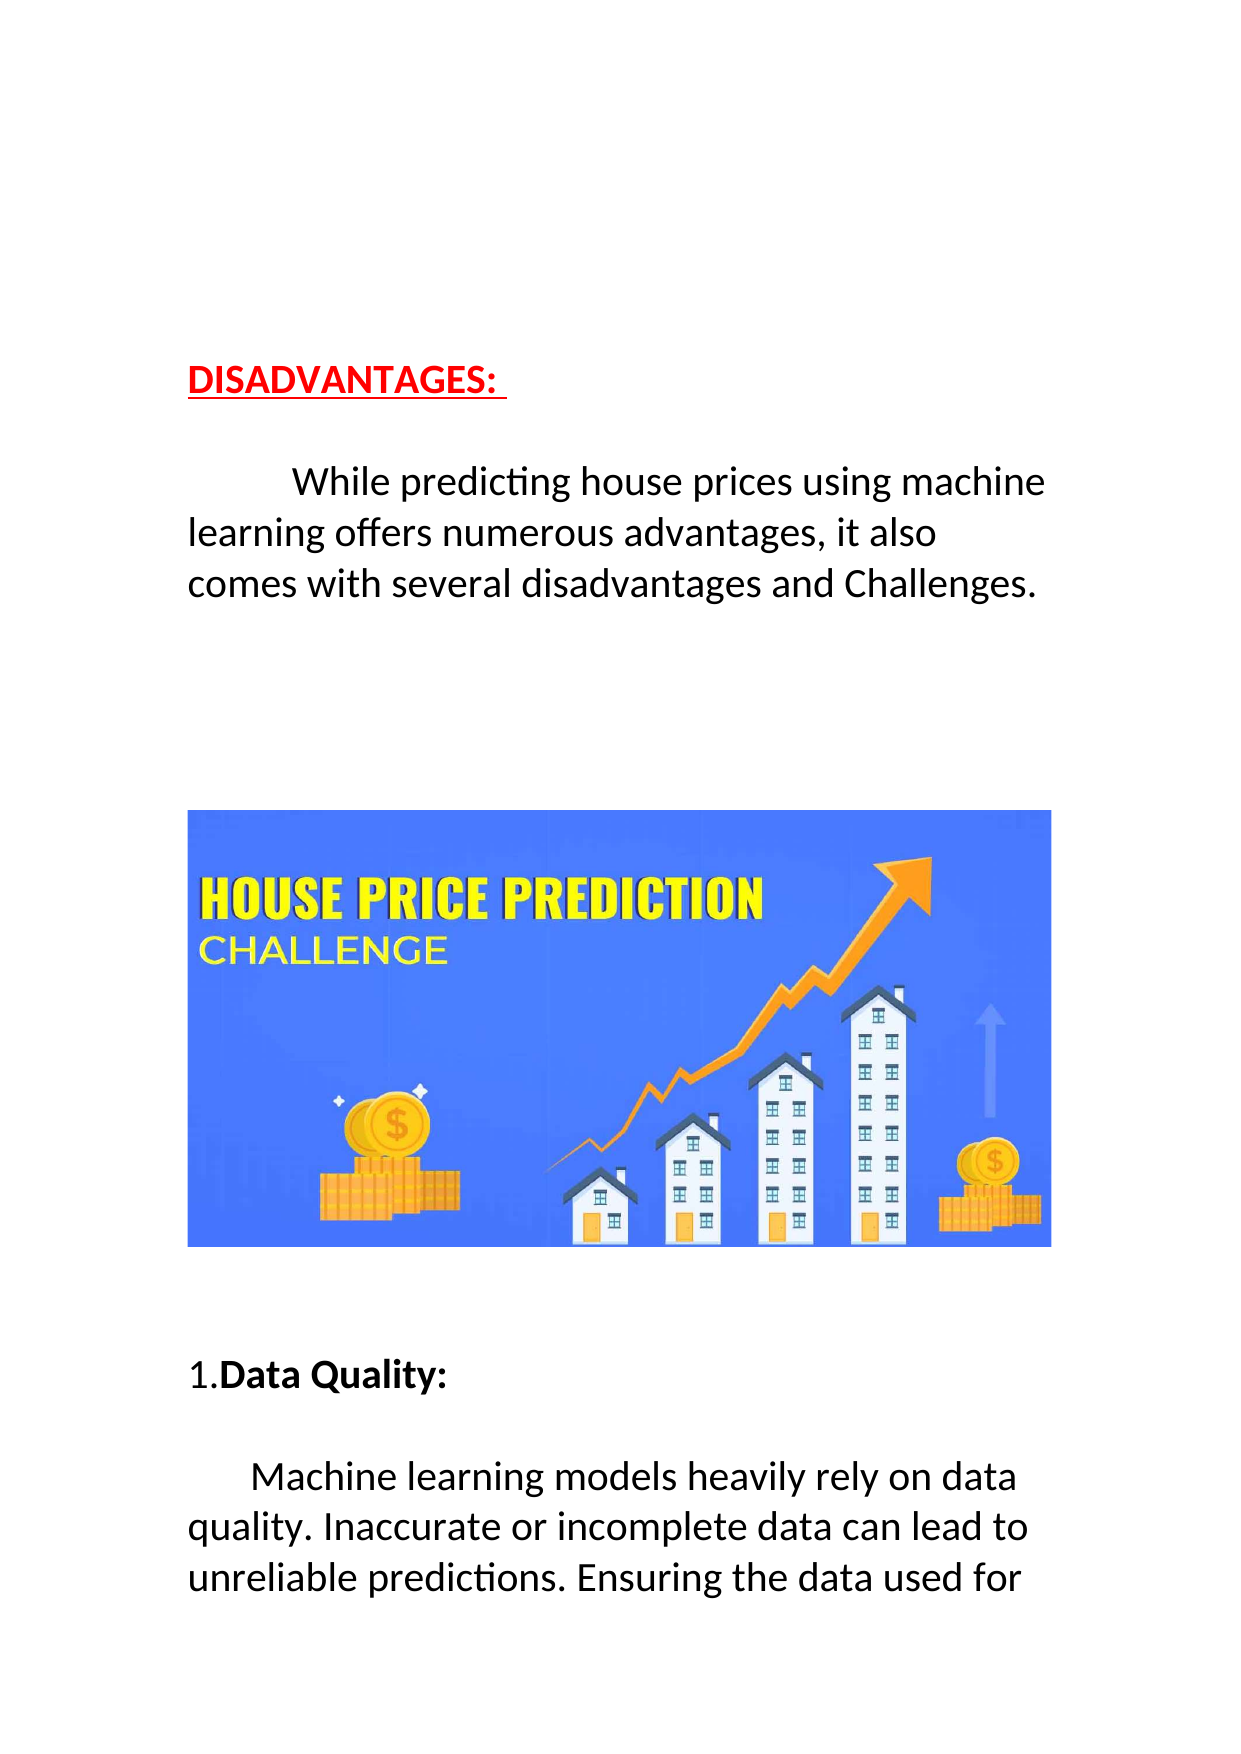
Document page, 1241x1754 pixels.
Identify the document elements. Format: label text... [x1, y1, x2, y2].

text DISADVANTAGES: [187, 353, 1053, 404]
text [187, 1449, 1053, 1602]
text 1.Data Quality: [187, 1348, 1053, 1399]
text While predicting house prices using machine learning offers numerous advantages, it also comes with several disadvantages and Challenges. [187, 455, 1053, 607]
picture [187, 810, 1052, 1247]
